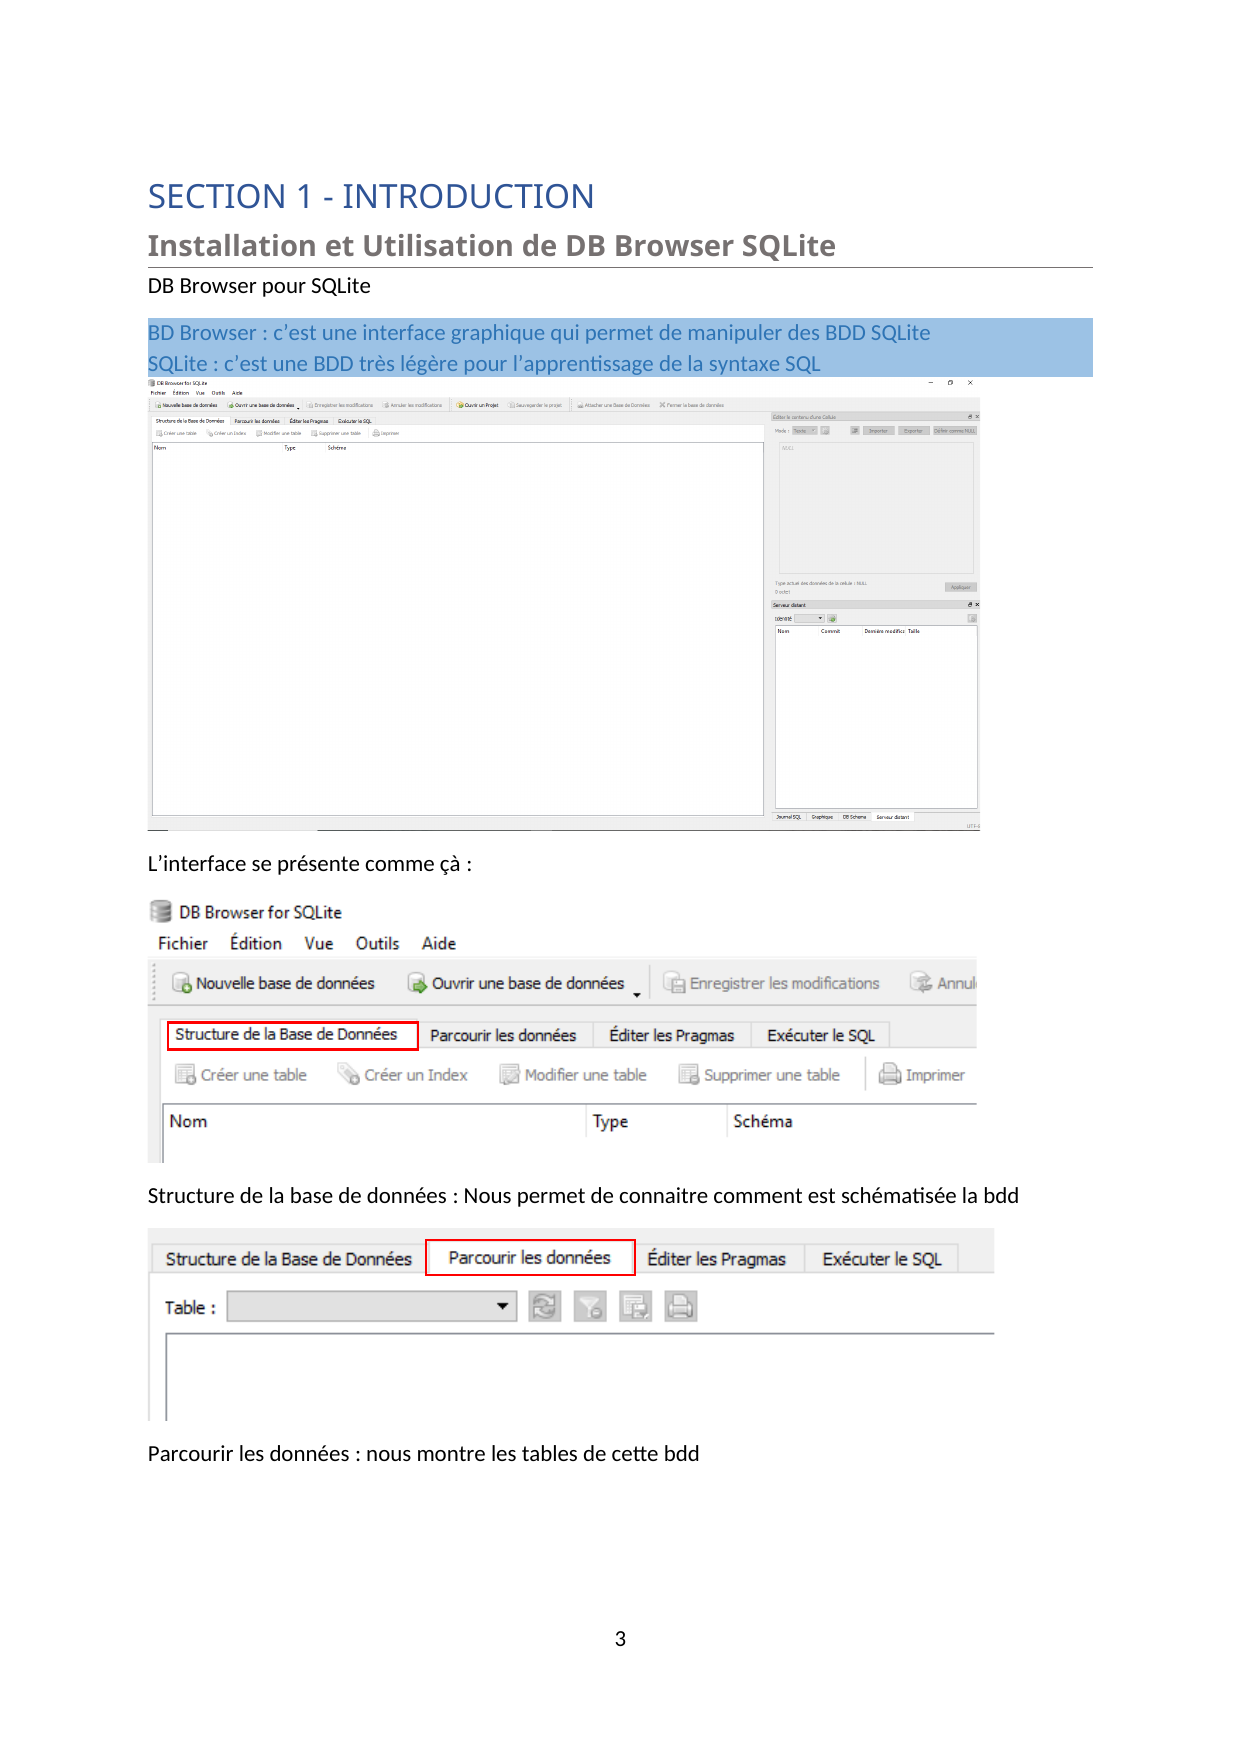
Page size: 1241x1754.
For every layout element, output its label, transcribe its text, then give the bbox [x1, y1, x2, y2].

picture [147, 896, 977, 1163]
picture [147, 1228, 995, 1421]
subtitle Installation et Utilisation de DB Browser SQLite [148, 226, 1093, 267]
text SQLite : c’est une BDD très légère pour l’apprentissage de la syntaxe SQL [148, 349, 1093, 377]
text DB Browser pour SQLite [148, 272, 1093, 300]
text BD Browser : c’est une interface graphique qui permet de manipuler des BDD SQLite [148, 318, 1093, 347]
picture [147, 378, 980, 831]
text Structure de la base de données : Nous permet de connaitre comment est schématisée la bdd [148, 1181, 1093, 1209]
text L’interface se présente comme çà : [148, 849, 1093, 877]
subtitle SECTION 1 - INTRODUCTION [148, 173, 1093, 218]
text Parcourir les données : nous montre les tables de cette bdd [148, 1439, 1093, 1467]
